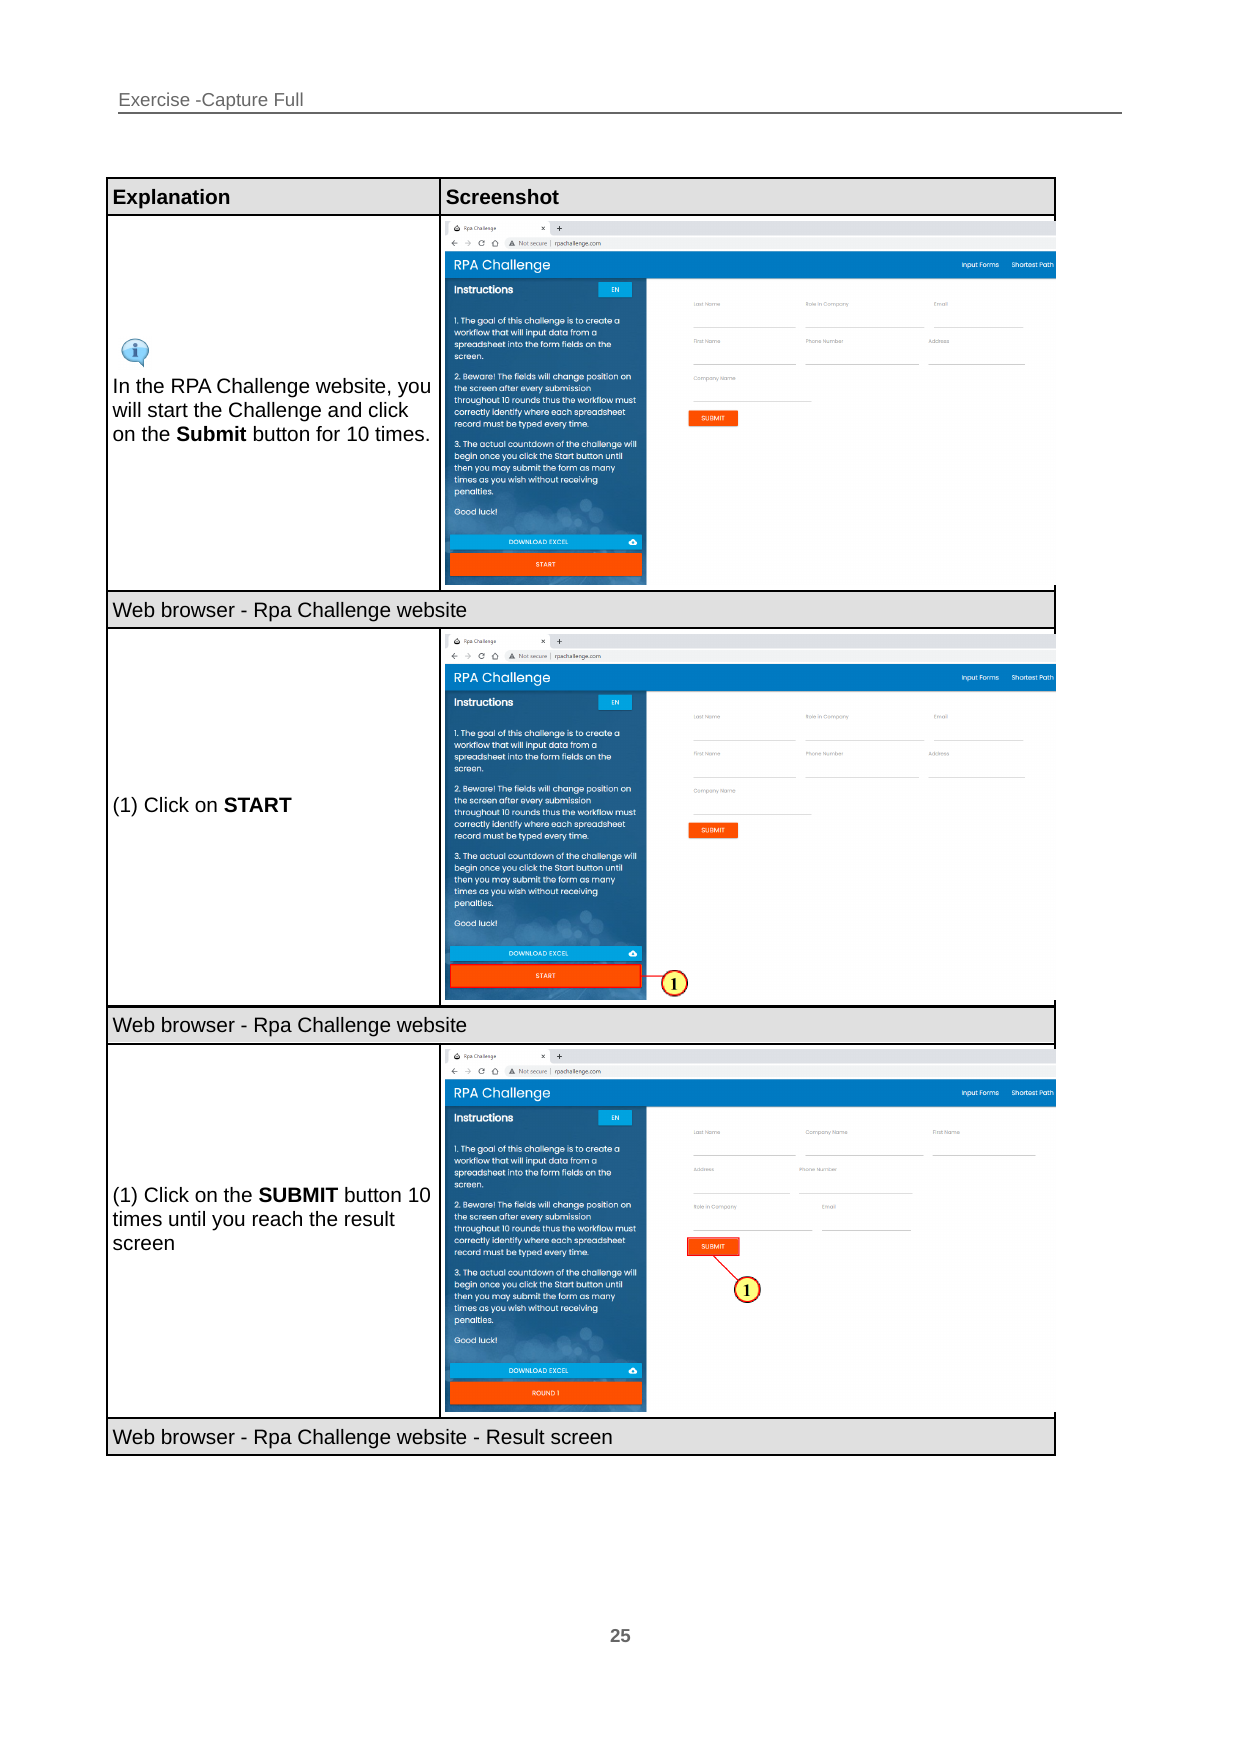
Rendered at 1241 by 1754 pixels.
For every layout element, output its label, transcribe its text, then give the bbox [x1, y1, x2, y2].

table_cell In the RPA Challenge website, you will start the Challenge and click on the Submit button for 10 times. [108, 216, 439, 590]
table_cell (1) Click on the SUBMIT button 10 times until you reach the result screen [108, 1045, 439, 1417]
table_header Screenshot [441, 179, 1054, 214]
table_cell Web browser - Rpa Challenge website [108, 592, 1054, 627]
picture [118, 336, 152, 370]
table_cell [441, 1045, 1054, 1417]
table_cell Web browser - Rpa Challenge website - Result screen [108, 1419, 1054, 1454]
table_header Explanation [108, 179, 439, 214]
picture [445, 1049, 1056, 1412]
table_cell (1) Click on START [108, 629, 439, 1005]
table_cell [441, 629, 1054, 1005]
picture [445, 634, 1056, 1000]
table_cell [441, 216, 1054, 590]
picture [445, 221, 1056, 585]
table_cell Web browser - Rpa Challenge website [108, 1008, 1054, 1042]
